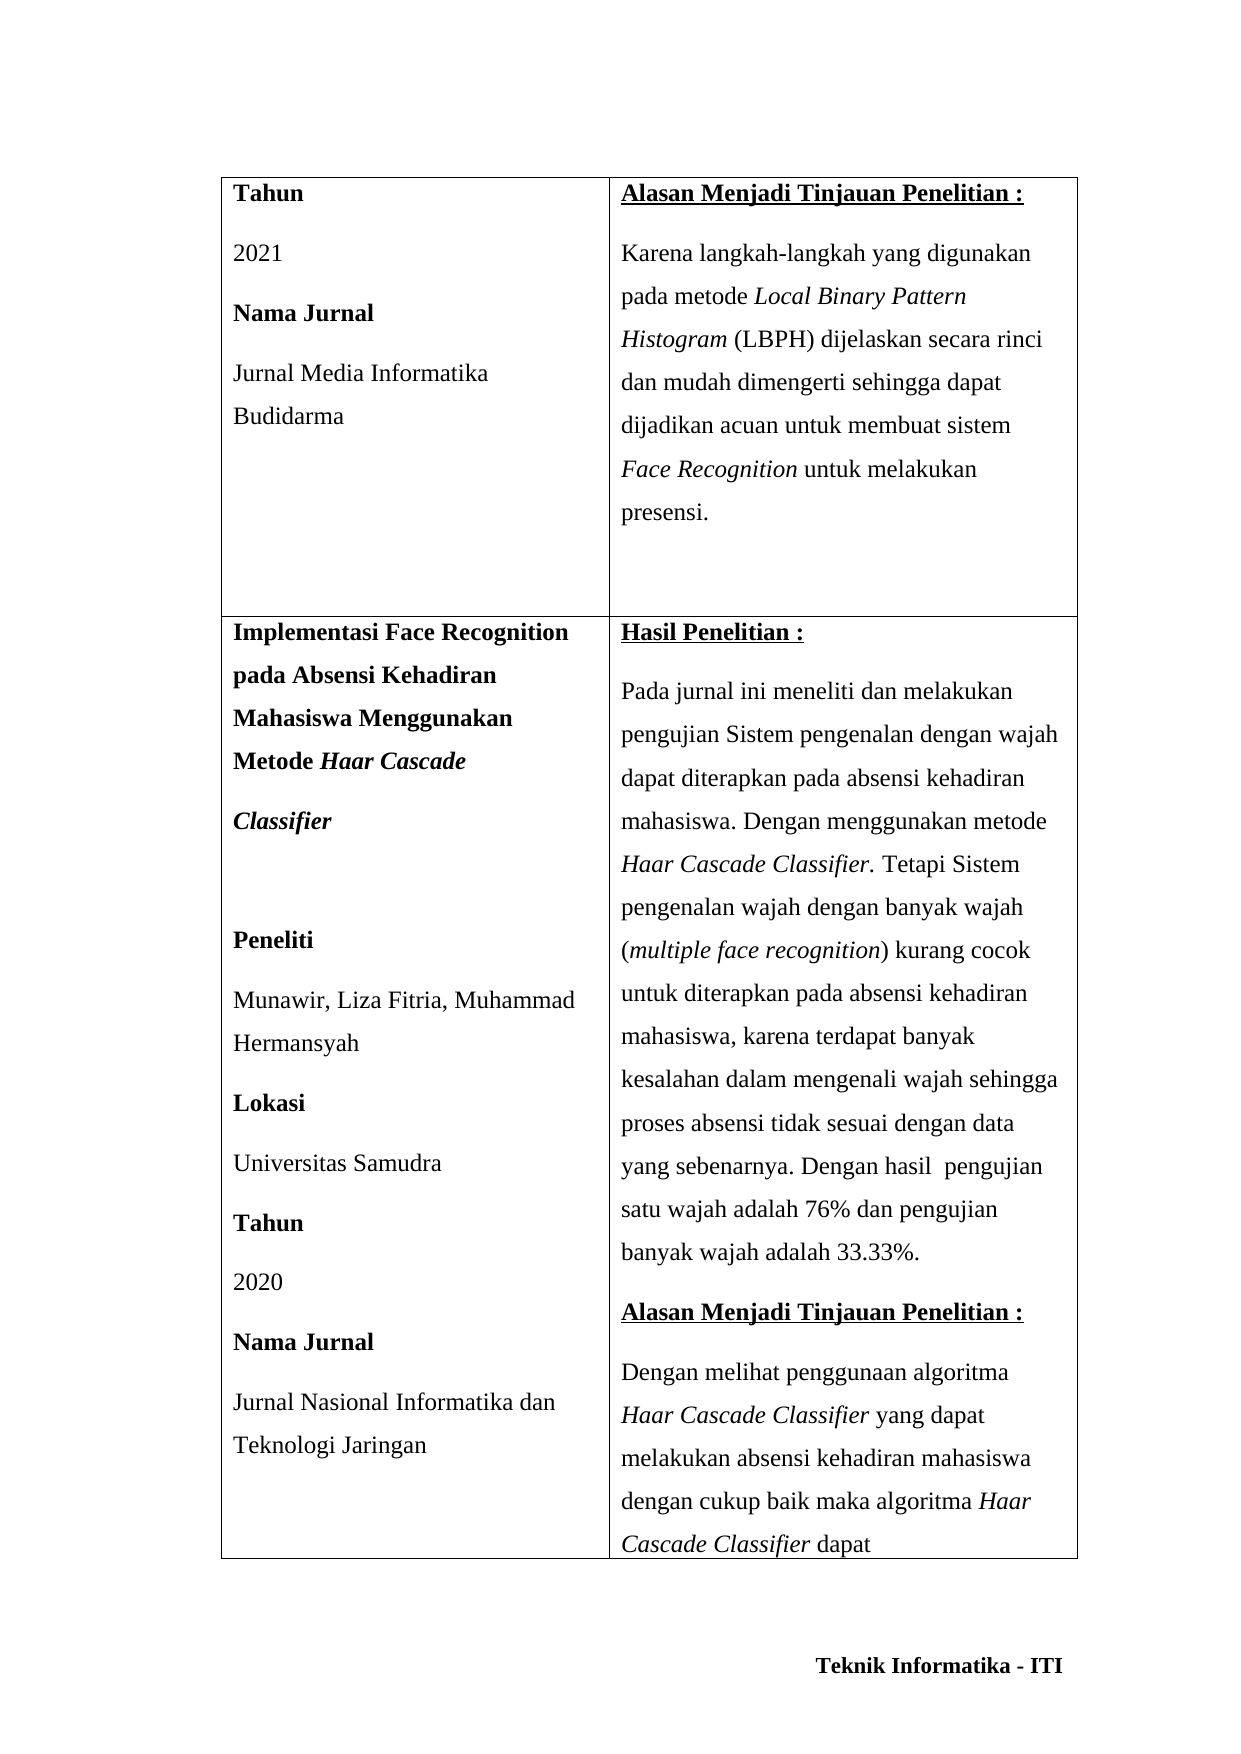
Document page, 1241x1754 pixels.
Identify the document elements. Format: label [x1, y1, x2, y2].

table_cell [222, 617, 609, 1558]
table_cell [222, 178, 609, 616]
table_cell [610, 617, 1077, 1558]
table_cell [610, 178, 1077, 616]
